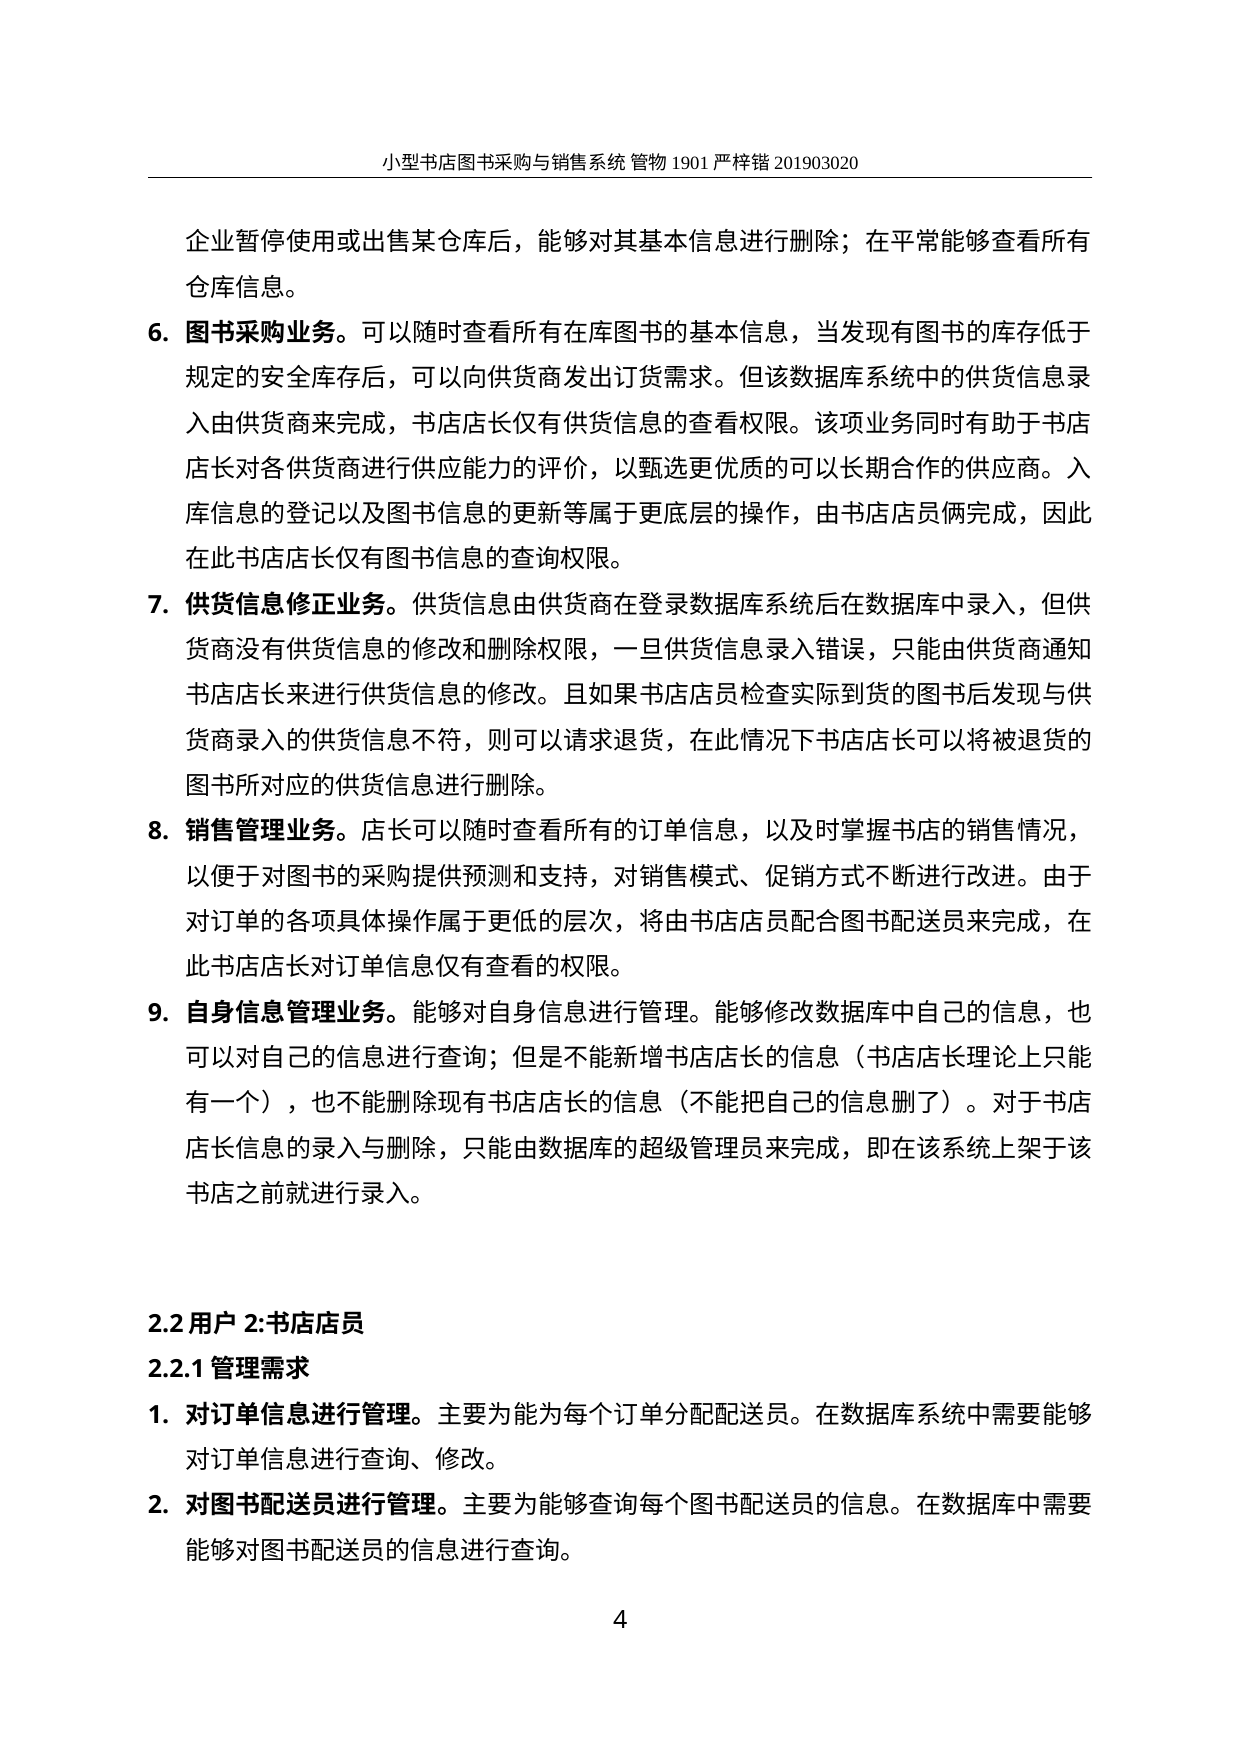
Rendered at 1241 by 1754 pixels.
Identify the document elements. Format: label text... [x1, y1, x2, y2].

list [148, 222, 1092, 303]
list 供货信息修正业务。供货信息由供货商在登录数据库系统后在数据库中录入，但供货商没有供货信息的修改和删除权限，一旦供货信息录入错误，只能由供货商通知书店店长来进行供货信息的修改。且如果书店店员检查实际到货的图书后发现与供货商录入的供货信息不符，则可以请求退货，在此情况下书店店长可以将被退货的图书所对应的供货信息进行删除。 [148, 584, 1092, 802]
list 图书采购业务。可以随时查看所有在库图书的基本信息，当发现有图书的库存低于规定的安全库存后，可以向供货商发出订货需求。但该数据库系统中的供货信息录入由供货商来完成，书店店长仅有供货信息的查看权限。该项业务同时有助于书店店长对各供货商进行供应能力的评价，以甄选更优质的可以长期合作的供应商。入库信息的登记以及图书信息的更新等属于更底层的操作，由书店店员俩完成，因此在此书店店长仅有图书信息的查询权限。 [148, 312, 1092, 575]
text 2.2用户2:书店店员 [148, 1304, 1092, 1340]
text 2.2.1管理需求 [148, 1349, 1092, 1385]
list 对图书配送员进行管理。主要为能够查询每个图书配送员的信息。在数据库中需要能够对图书配送员的信息进行查询。 [148, 1485, 1092, 1566]
list 销售管理业务。店长可以随时查看所有的订单信息，以及时掌握书店的销售情况，以便于对图书的采购提供预测和支持，对销售模式、促销方式不断进行改进。由于对订单的各项具体操作属于更低的层次，将由书店店员配合图书配送员来完成，在此书店店长对订单信息仅有查看的权限。 [148, 811, 1092, 983]
list 对订单信息进行管理。主要为能为每个订单分配配送员。在数据库系统中需要能够对订单信息进行查询、修改。 [148, 1394, 1092, 1476]
list 自身信息管理业务。能够对自身信息进行管理。能够修改数据库中自己的信息，也可以对自己的信息进行查询；但是不能新增书店店长的信息（书店店长理论上只能有一个），也不能删除现有书店店长的信息（不能把自己的信息删了）。对于书店店长信息的录入与删除，只能由数据库的超级管理员来完成，即在该系统上架于该书店之前就进行录入。 [148, 992, 1092, 1209]
